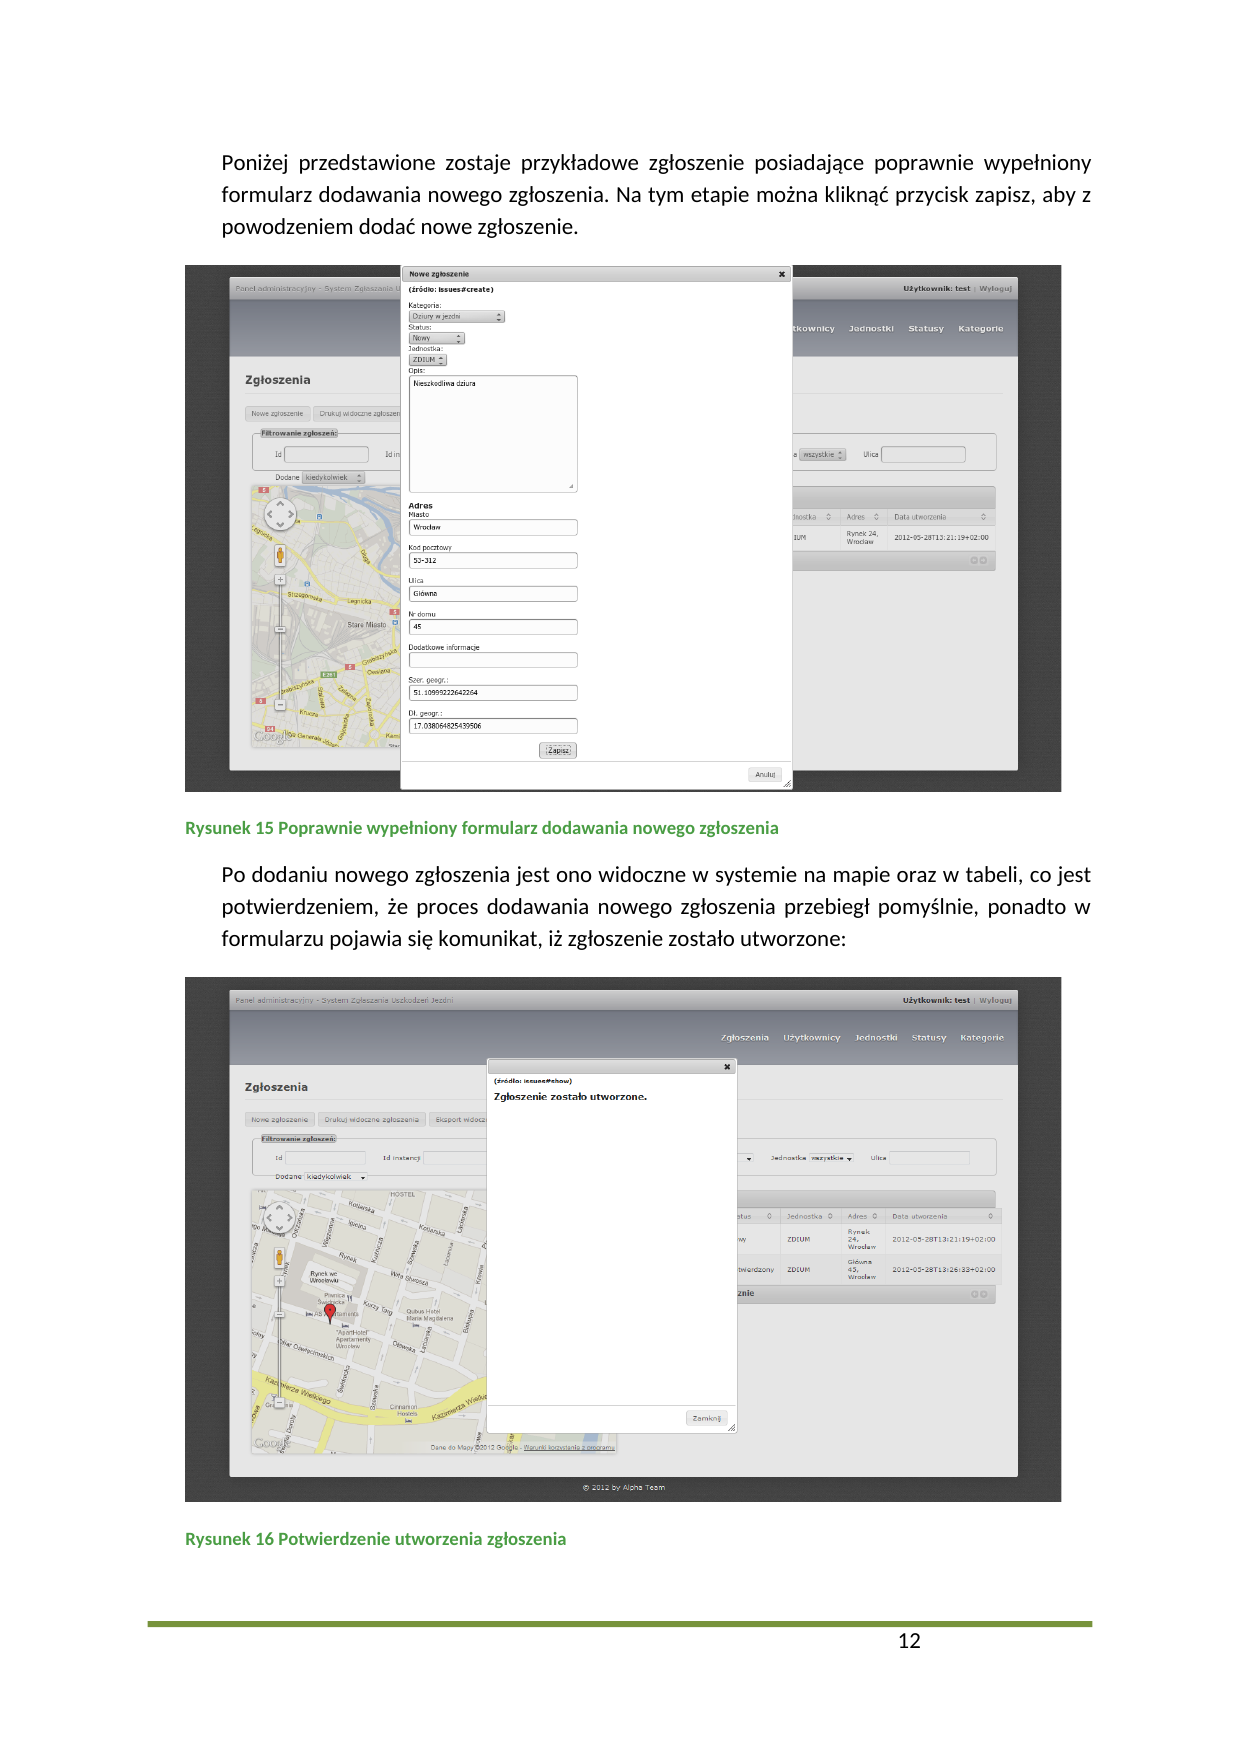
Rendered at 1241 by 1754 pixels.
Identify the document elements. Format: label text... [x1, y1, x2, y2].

picture [185, 265, 1062, 792]
text Po dodaniu nowego zgłoszenia jest ono widoczne w systemie na mapie oraz w tabeli, co jest potwierdzeniem, że proces dodawania nowego zgłoszenia przebiegł pomyślnie, ponadto w formularzu pojawia się komunikat, iż zgłoszenie zostało utworzone: [221, 860, 1093, 952]
text Poniżej przedstawione zostaje przykładowe zgłoszenie posiadające poprawnie wypełniony formularz dodawania nowego zgłoszenia. Na tym etapie można kliknąć przycisk zapisz, aby z powodzeniem dodać nowe zgłoszenie. [221, 148, 1093, 240]
picture [185, 977, 1062, 1502]
